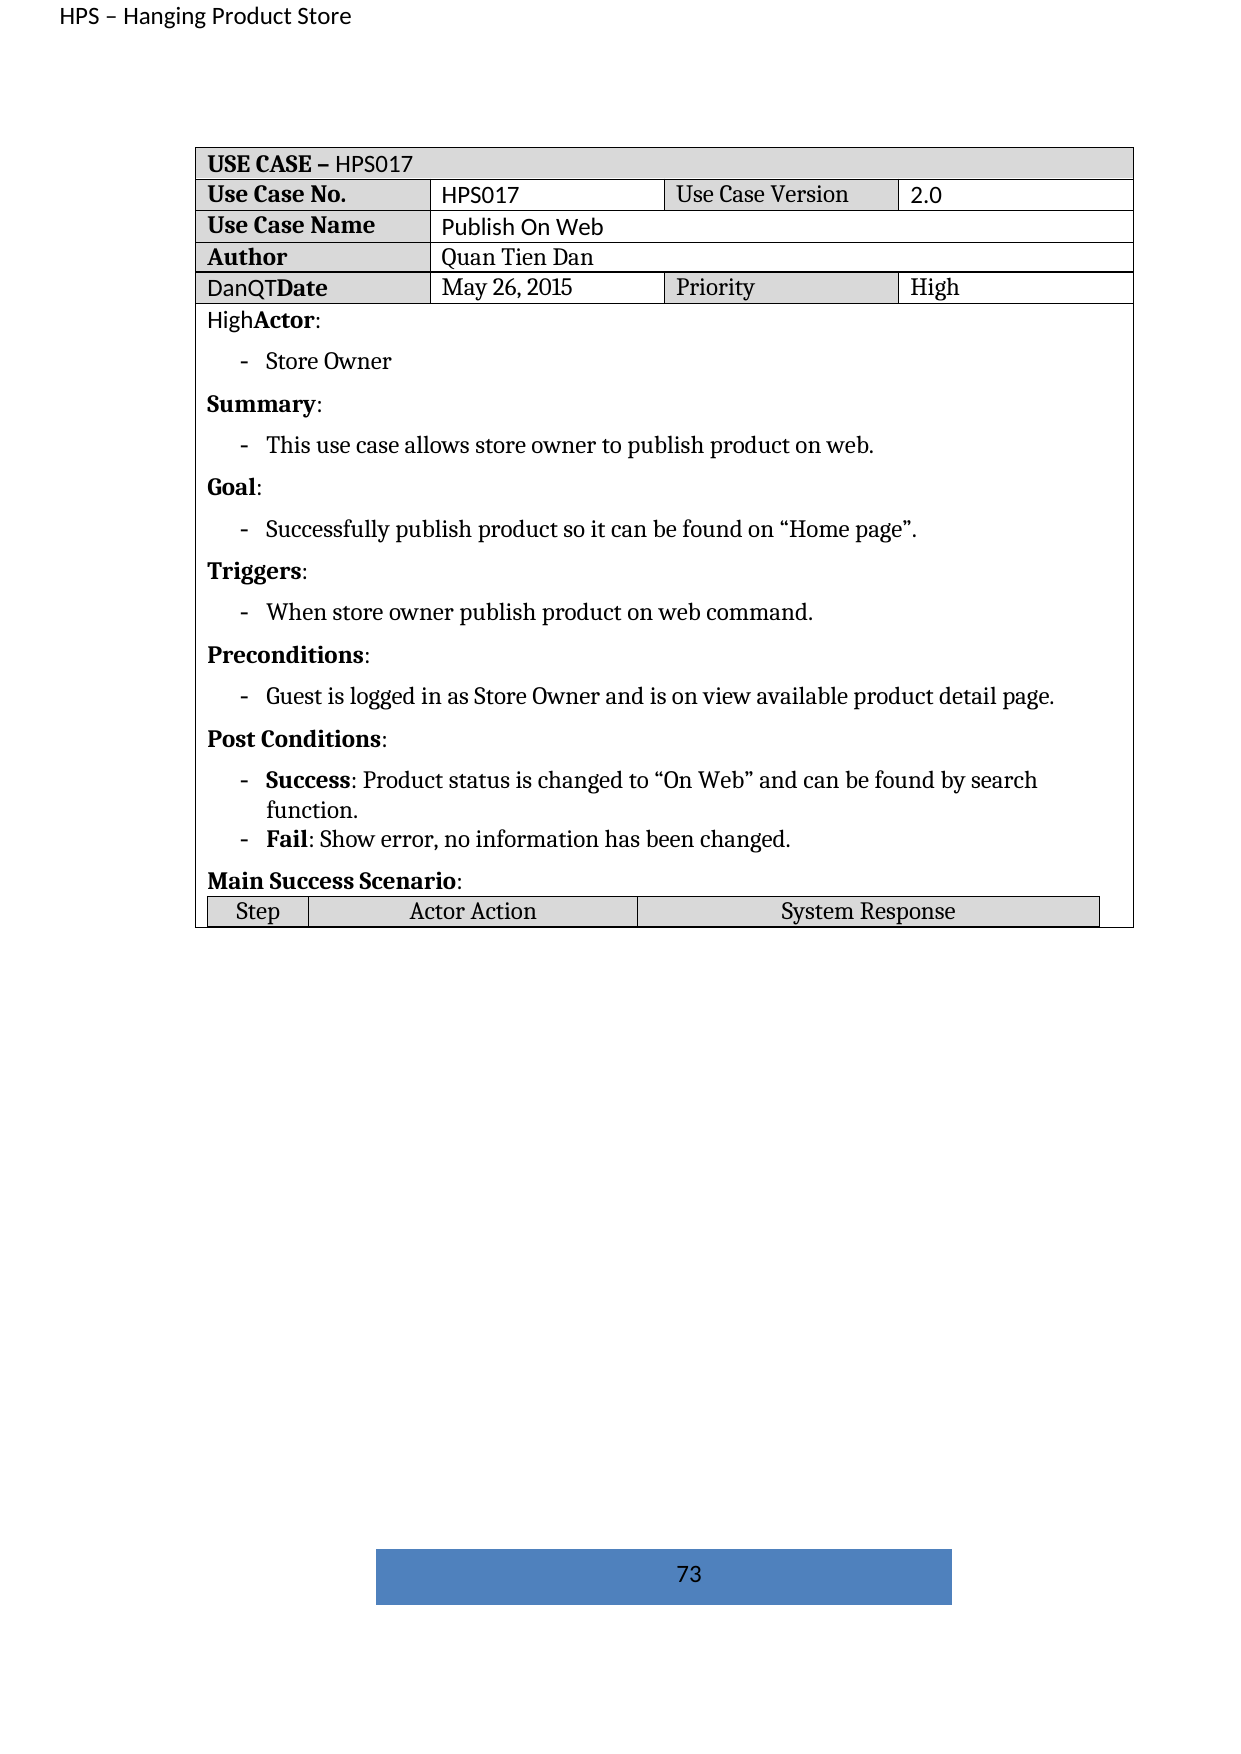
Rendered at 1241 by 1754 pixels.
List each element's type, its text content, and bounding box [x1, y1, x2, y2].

table_cell Use Case No. [196, 180, 430, 210]
table_cell Date [196, 273, 430, 303]
table_cell Use Case Name [196, 211, 430, 242]
table_cell Use Case Version [665, 180, 898, 210]
table_cell Priority [665, 273, 898, 303]
table_cell Actor: Store Owner Summary: This use case allows store owner to publish product on web. Goal: Successfully publish product so it can be found on “Home page”. Triggers: When store owner publish product on web command. Preconditions: Guest is logged in as Store Owner and is on view available product detail page. Post Conditions: Success: Product status is changed to “On Web” and can be found by search function. Fail: Show error, no information has been changed. Main Success Scenario: Alternative Scenario: Exceptions: Relationships: Included Use-case: N/A. Extended Use-case: View Available Product. Including Use-case: N/A. Extending Use-case: N/A. Business Rules: Only product in “In Inventory” status can be published on web. System will change product status on database base on product id. If store owner chooses seasons for product, it will be display on home page during those season. If store owner doesn’t choose any season, it will display in “Sản phẩm nổi bật” category. If store owner chooses “Tự động gửi giá” is “Có”, when product is ordered, system will automatic send product price to customer. If store owner doesn’t choose new image for product, product image will remain as the image at beginning. [196, 304, 1133, 927]
table_cell Author [196, 243, 430, 271]
table_header USE CASE – [196, 148, 1133, 178]
